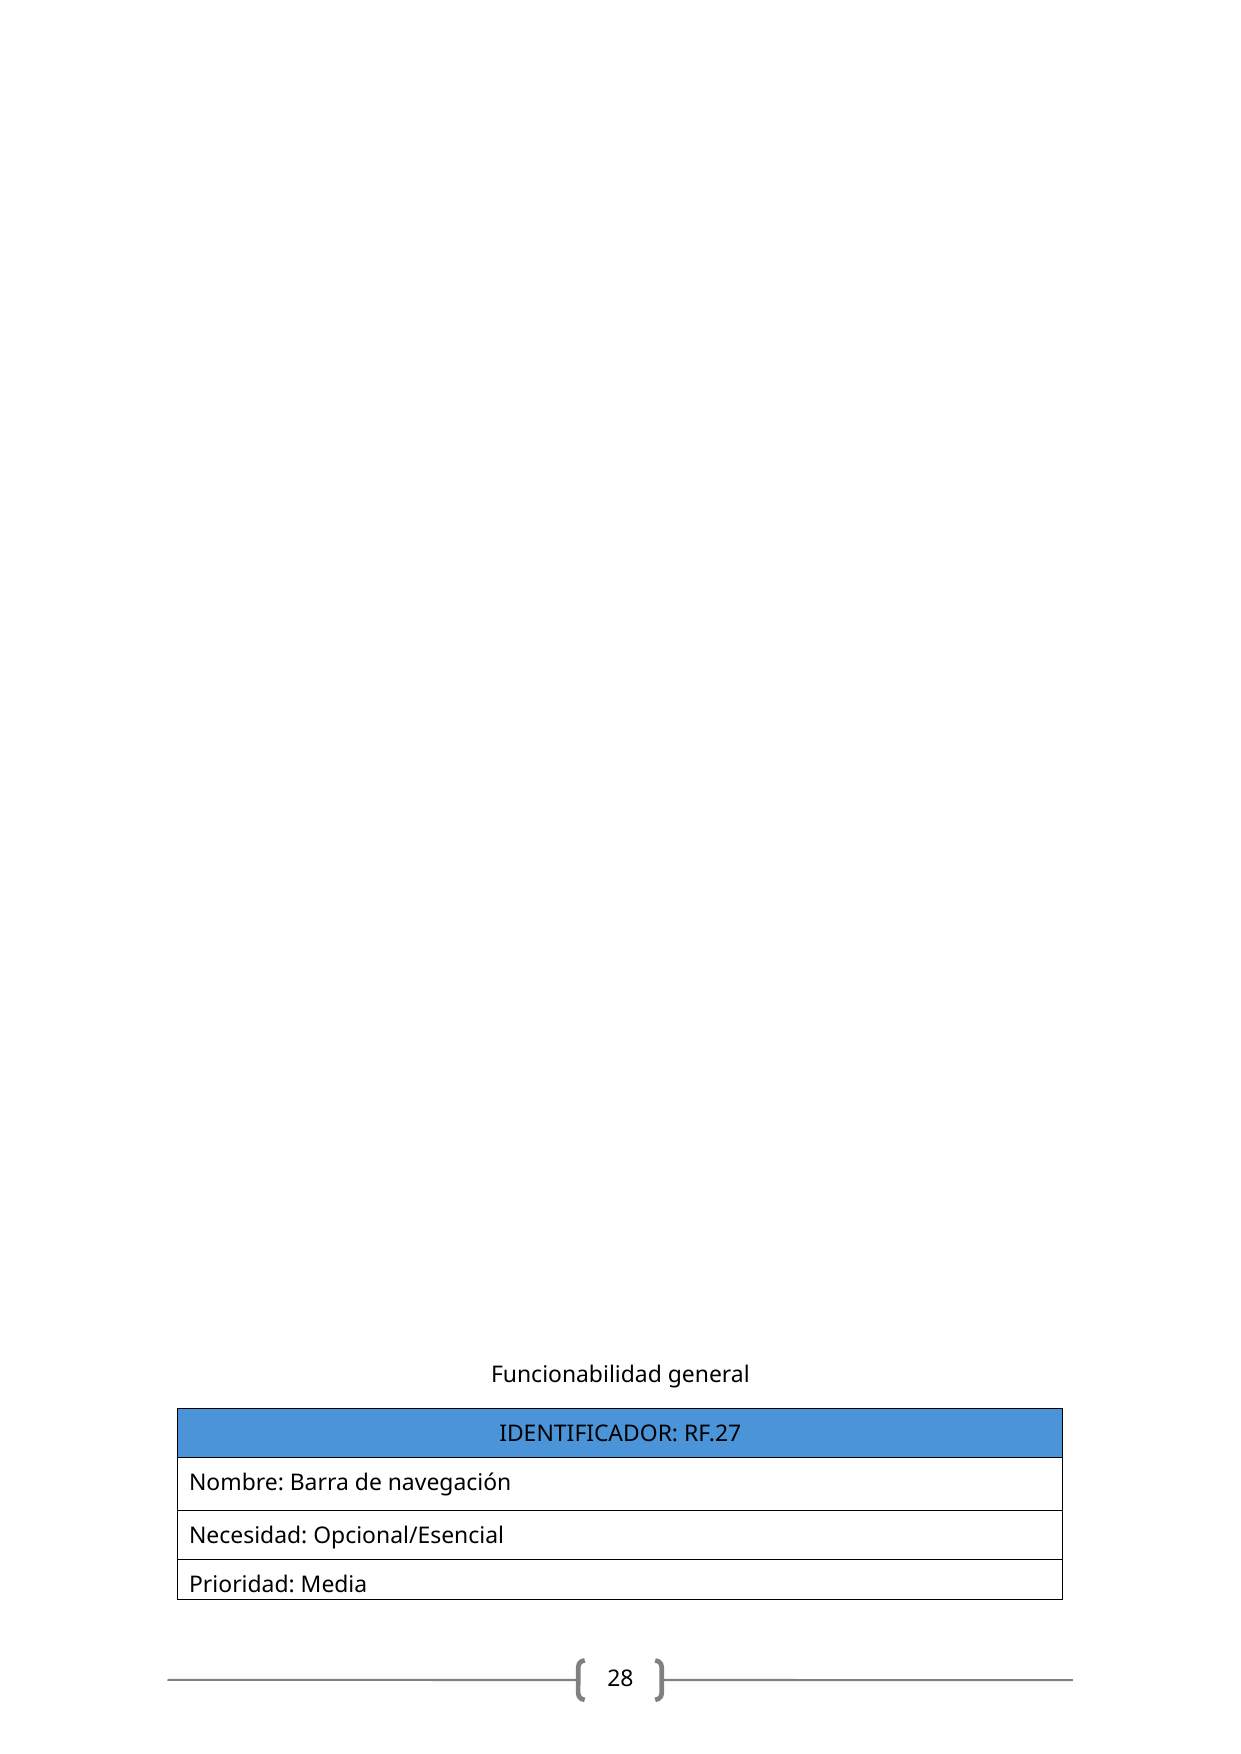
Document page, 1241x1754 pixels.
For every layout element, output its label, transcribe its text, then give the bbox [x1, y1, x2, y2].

table_cell Nombre: Barra de navegación [178, 1458, 1062, 1510]
table_cell Prioridad: Media [178, 1560, 1062, 1599]
table_cell Necesidad: Opcional/Esencial [178, 1511, 1062, 1559]
text Funcionabilidad general [177, 1358, 1063, 1389]
table_header IDENTIFICADOR: RF.27 [178, 1409, 1062, 1457]
